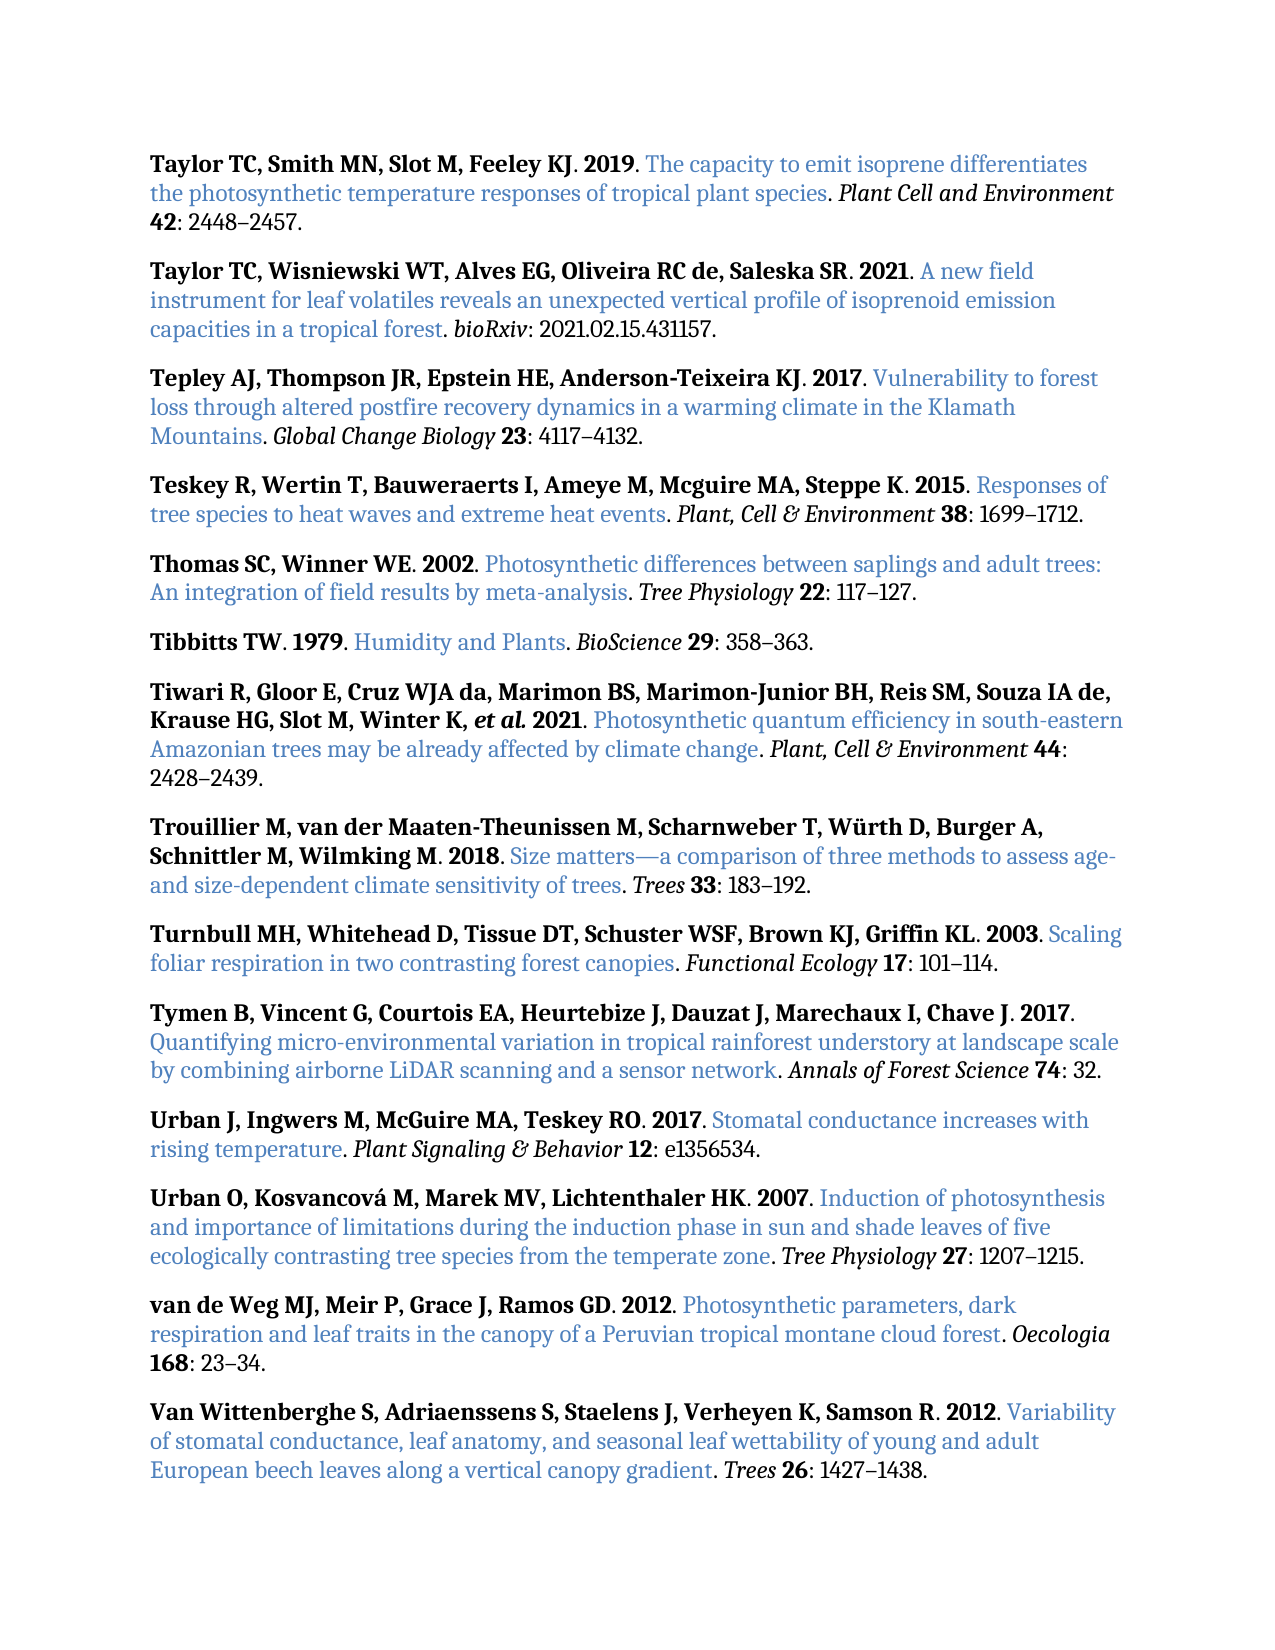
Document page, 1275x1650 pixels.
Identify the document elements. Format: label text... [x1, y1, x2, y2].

text Urban O, Kosvancová M, Marek MV, Lichtenthaler HK. 2007. Induction of photosynthesis and importance of limitations during the induction phase in sun and shade leaves of five ecologically contrasting tree species from the temperate zone. Tree Physiology 27: 1207–1215. [150, 1184, 1125, 1270]
text Thomas SC, Winner WE. 2002. Photosynthetic differences between saplings and adult trees: An integration of field results by meta-analysis. Tree Physiology 22: 117–127. [150, 549, 1125, 607]
text Taylor TC, Wisniewski WT, Alves EG, Oliveira RC de, Saleska SR. 2021. A new field instrument for leaf volatiles reveals an unexpected vertical profile of isoprenoid emission capacities in a tropical forest. bioRxiv: 2021.02.15.431157. [150, 257, 1125, 343]
text Tiwari R, Gloor E, Cruz WJA da, Marimon BS, Marimon-Junior BH, Reis SM, Souza IA de, Krause HG, Slot M, Winter K, et al. 2021. Photosynthetic quantum efficiency in south-eastern Amazonian trees may be already affected by climate change. Plant, Cell & Environment 44: 2428–2439. [150, 677, 1125, 792]
text Urban J, Ingwers M, McGuire MA, Teskey RO. 2017. Stomatal conductance increases with rising temperature. Plant Signaling & Behavior 12: e1356534. [150, 1106, 1125, 1163]
text Tymen B, Vincent G, Courtois EA, Heurtebize J, Dauzat J, Marechaux I, Chave J. 2017. Quantifying micro-environmental variation in tropical rainforest understory at landscape scale by combining airborne LiDAR scanning and a sensor network. Annals of Forest Science 74: 32. [150, 999, 1125, 1085]
text Turnbull MH, Whitehead D, Tissue DT, Schuster WSF, Brown KJ, Griffin KL. 2003. Scaling foliar respiration in two contrasting forest canopies. Functional Ecology 17: 101–114. [150, 920, 1125, 978]
text Teskey R, Wertin T, Bauweraerts I, Ameye M, Mcguire MA, Steppe K. 2015. Responses of tree species to heat waves and extreme heat events. Plant, Cell & Environment 38: 1699–1712. [150, 471, 1125, 529]
text Tepley AJ, Thompson JR, Epstein HE, Anderson‐Teixeira KJ. 2017. Vulnerability to forest loss through altered postfire recovery dynamics in a warming climate in the Klamath Mountains. Global Change Biology 23: 4117–4132. [150, 364, 1125, 450]
text van de Weg MJ, Meir P, Grace J, Ramos GD. 2012. Photosynthetic parameters, dark respiration and leaf traits in the canopy of a Peruvian tropical montane cloud forest. Oecologia 168: 23–34. [150, 1291, 1125, 1377]
text Tibbitts TW. 1979. Humidity and Plants. BioScience 29: 358–363. [150, 628, 1125, 657]
text Trouillier M, van der Maaten-Theunissen M, Scharnweber T, Würth D, Burger A, Schnittler M, Wilmking M. 2018. Size matters—a comparison of three methods to assess age- and size-dependent climate sensitivity of trees. Trees 33: 183–192. [150, 813, 1125, 899]
text Taylor TC, Smith MN, Slot M, Feeley KJ. 2019. The capacity to emit isoprene differentiates the photosynthetic temperature responses of tropical plant species. Plant Cell and Environment 42: 2448–2457. [150, 150, 1125, 236]
text Van Wittenberghe S, Adriaenssens S, Staelens J, Verheyen K, Samson R. 2012. Variability of stomatal conductance, leaf anatomy, and seasonal leaf wettability of young and adult European beech leaves along a vertical canopy gradient. Trees 26: 1427–1438. [150, 1398, 1125, 1484]
